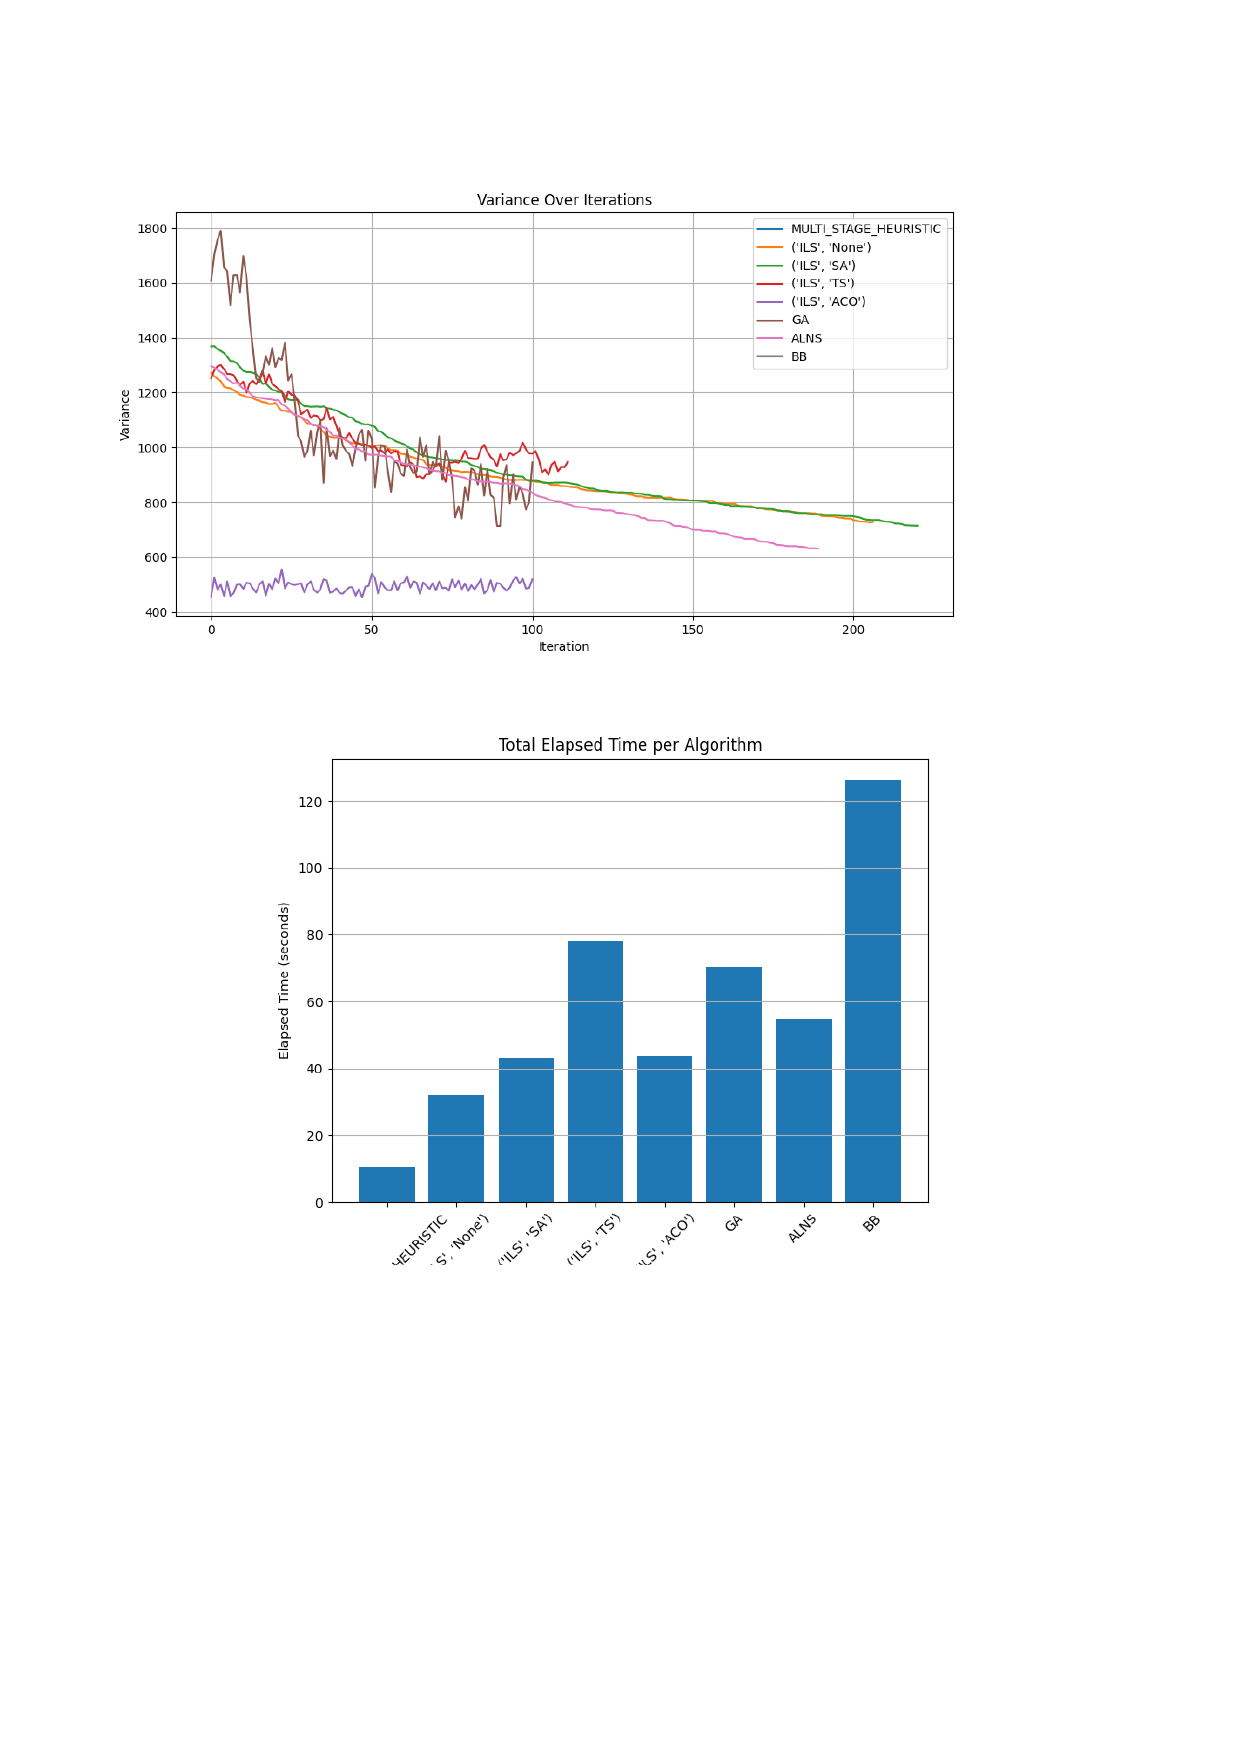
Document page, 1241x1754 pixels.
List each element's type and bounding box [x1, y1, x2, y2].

picture [50, 150, 1053, 673]
picture [236, 689, 1004, 1265]
